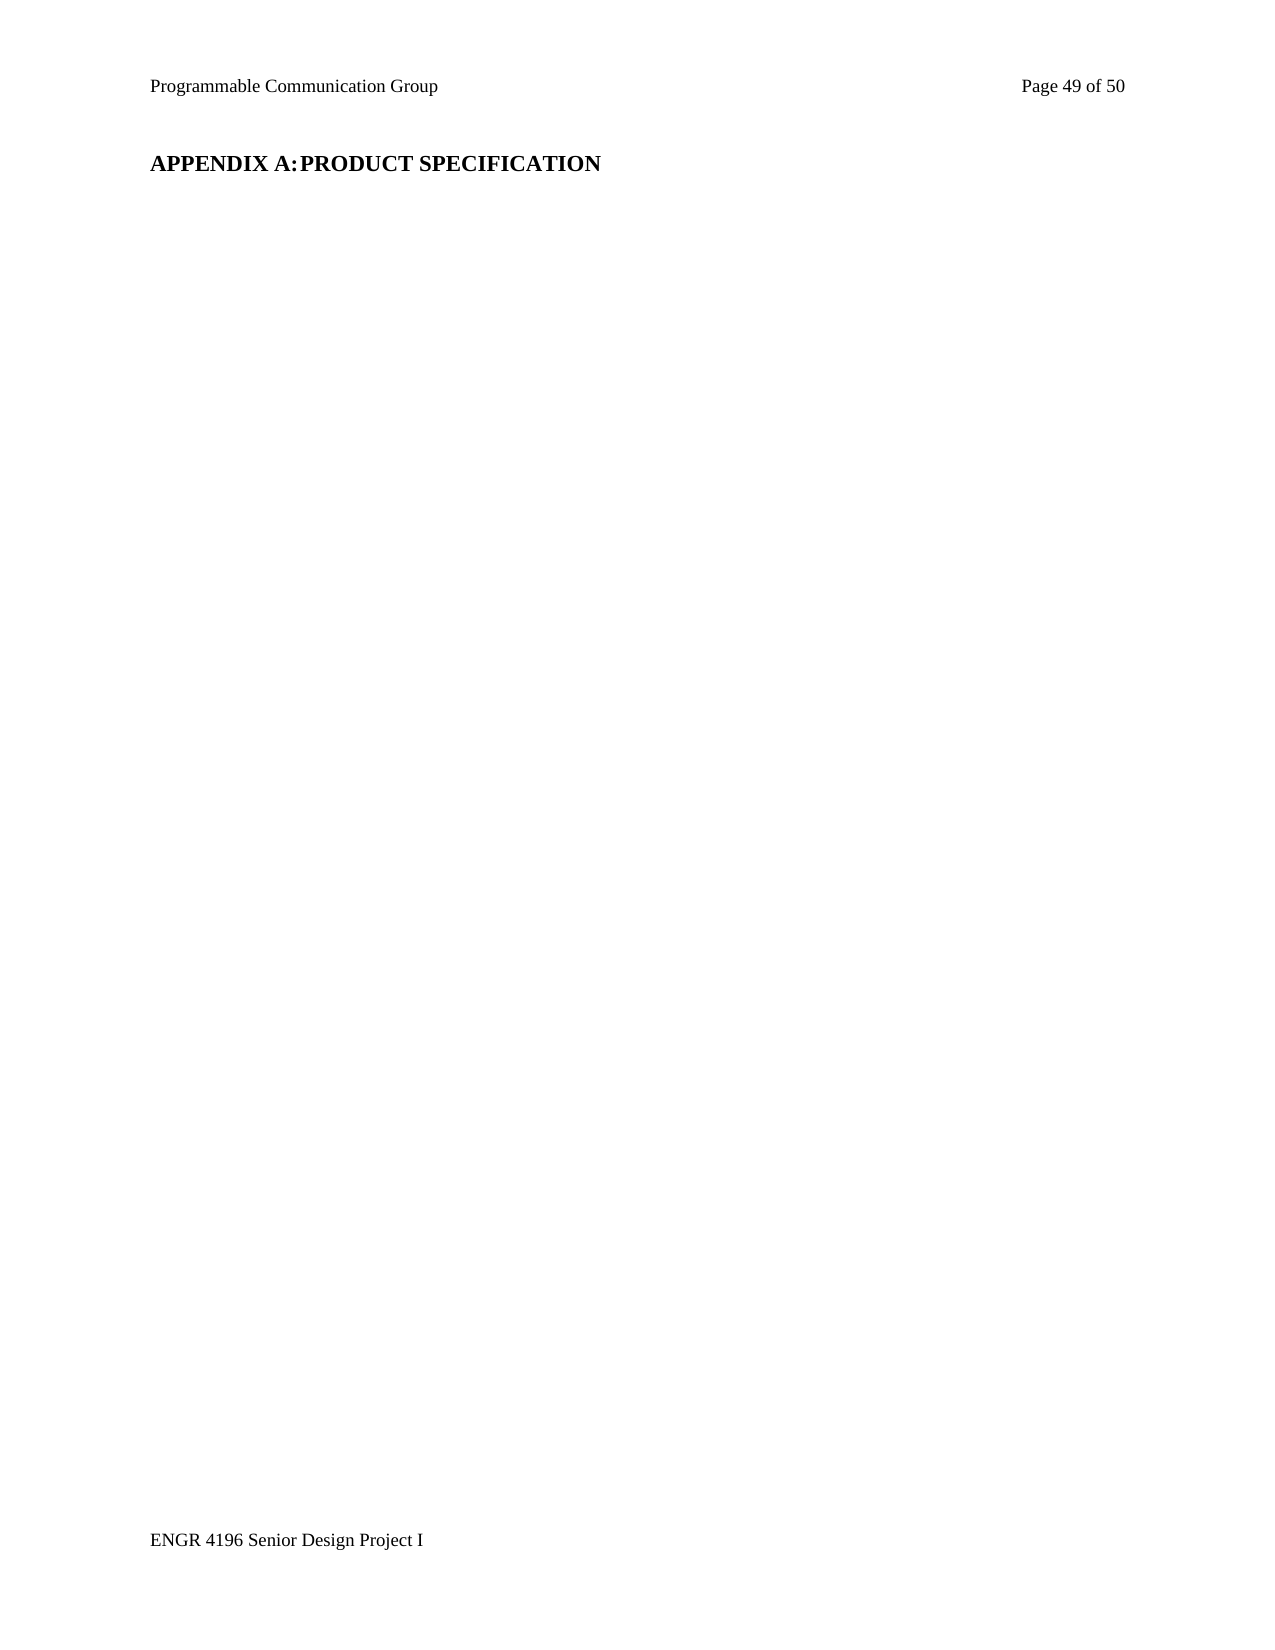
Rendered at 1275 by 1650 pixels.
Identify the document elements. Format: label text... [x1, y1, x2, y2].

list Product SPECIFICATION [150, 150, 1125, 176]
